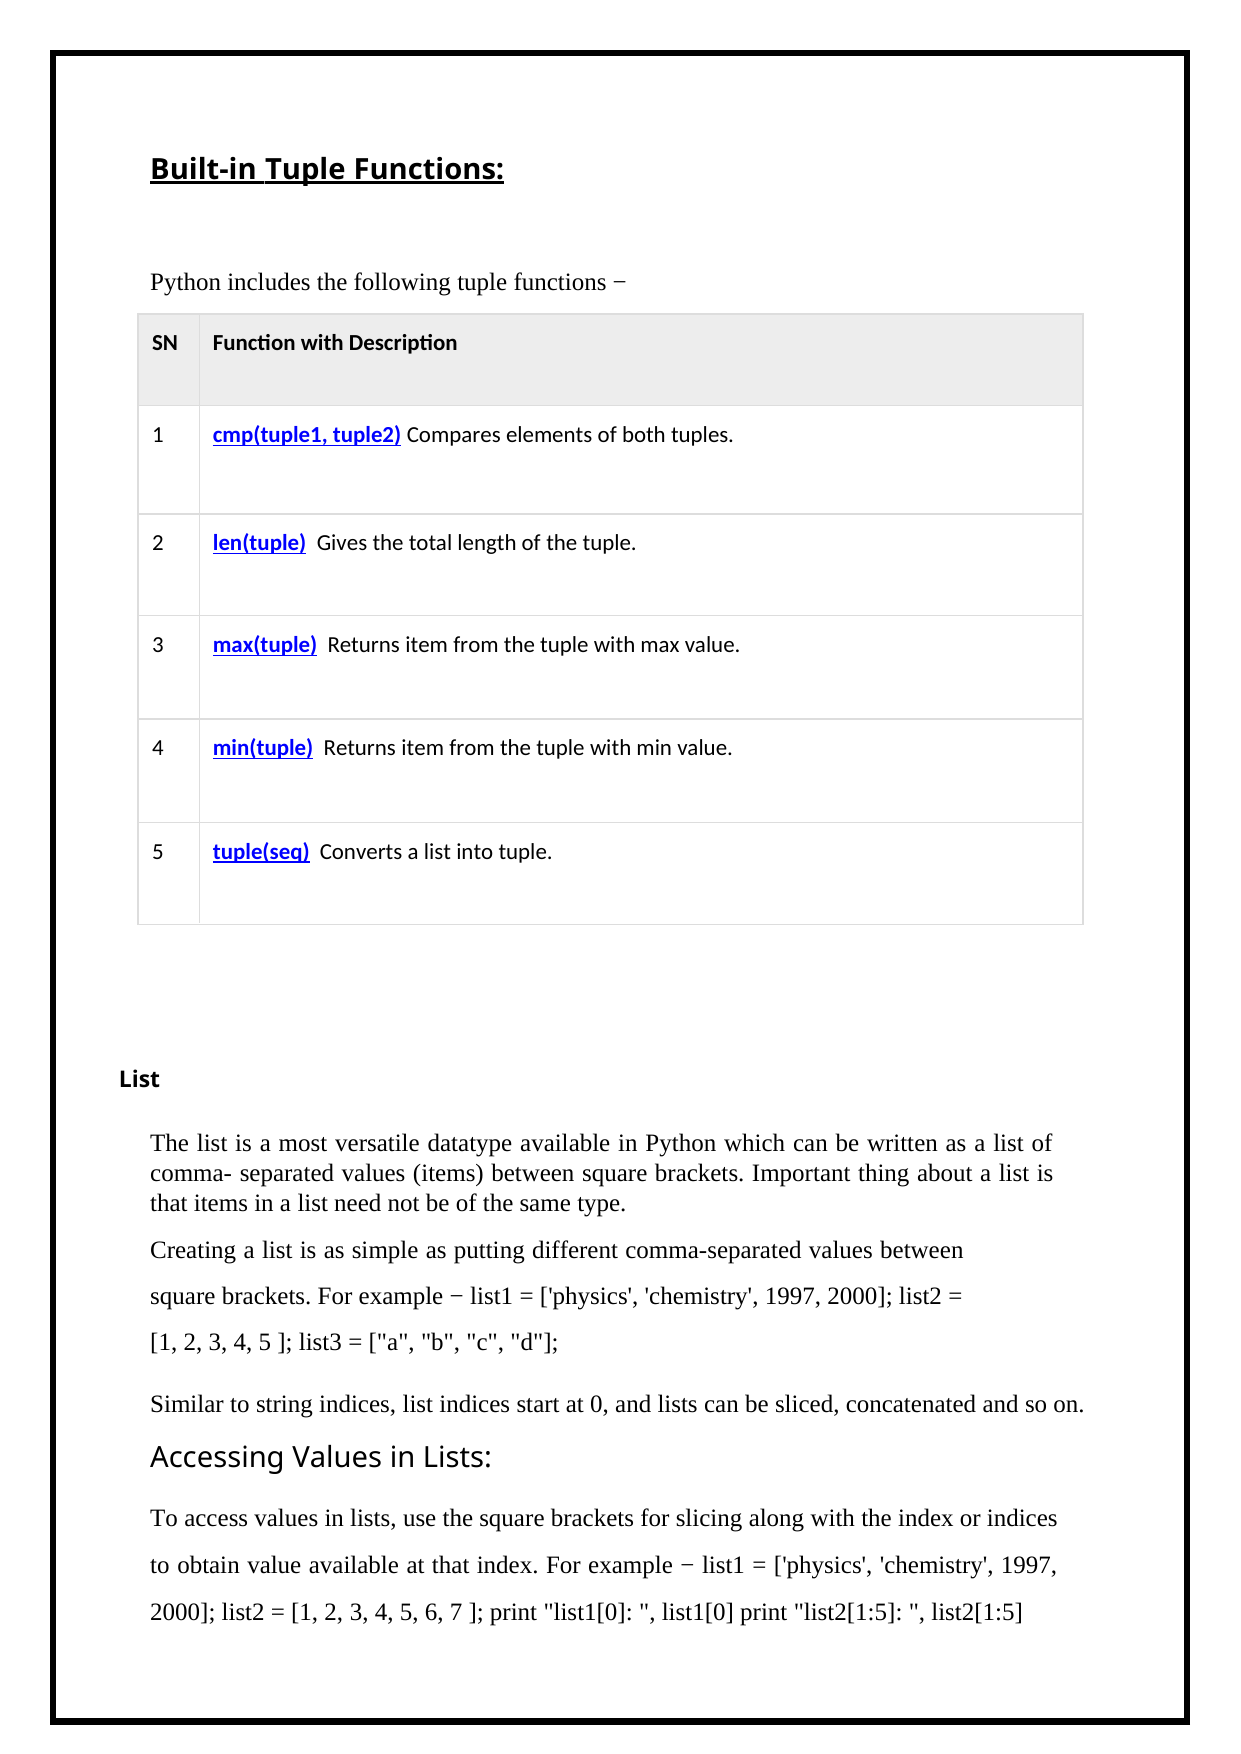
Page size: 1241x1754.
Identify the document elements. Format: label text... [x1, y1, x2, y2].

text Python includes the following tuple functions − [150, 267, 1148, 296]
text Similar to string indices, list indices start at 0, and lists can be sliced, concatenated and so on. [150, 1389, 1148, 1418]
table_cell cmp(tuple1, tuple2) Compares elements of both tuples. [200, 406, 1082, 513]
table_cell 4 [139, 720, 199, 822]
table_cell len(tuple) Gives the total length of the tuple. [200, 515, 1082, 615]
text To access values in lists, use the square brackets for slicing along with the index or indices to obtain value available at that index. For example − list1 = ['physics', 'chemistry', 1997, 2000]; list2 = [1, 2, 3, 4, 5, 6, 7 ]; print "list1[0]: ", list1[0] print "list2[1:5]: ", list2[1:5] [150, 1503, 1058, 1626]
table_cell min(tuple) Returns item from the tuple with min value. [200, 720, 1082, 822]
table_cell max(tuple) Returns item from the tuple with max value. [200, 616, 1082, 718]
text Creating a list is as simple as putting different comma-separated values between square brackets. For example − list1 = ['physics', 'chemistry', 1997, 2000]; list2 = [1, 2, 3, 4, 5 ]; list3 = ["a", "b", "c", "d"]; [150, 1235, 964, 1356]
text The list is a most versatile datatype available in Python which can be written as a list of comma- separated values (items) between square brackets. Important thing about a list is that items in a list need not be of the same type. [150, 1128, 1055, 1217]
subtitle List [119, 1063, 1148, 1094]
table_cell tuple(seq) Converts a list into tuple. [200, 823, 1082, 923]
text Built-in Tuple Functions: [150, 148, 1148, 188]
table_cell 2 [139, 515, 199, 615]
table_header Function with Description [200, 315, 1082, 405]
text Accessing Values in Lists: [150, 1436, 1148, 1476]
table_cell 5 [139, 823, 199, 923]
table_cell 1 [139, 406, 199, 513]
table_cell 3 [139, 616, 199, 718]
table_header SN [139, 315, 199, 405]
